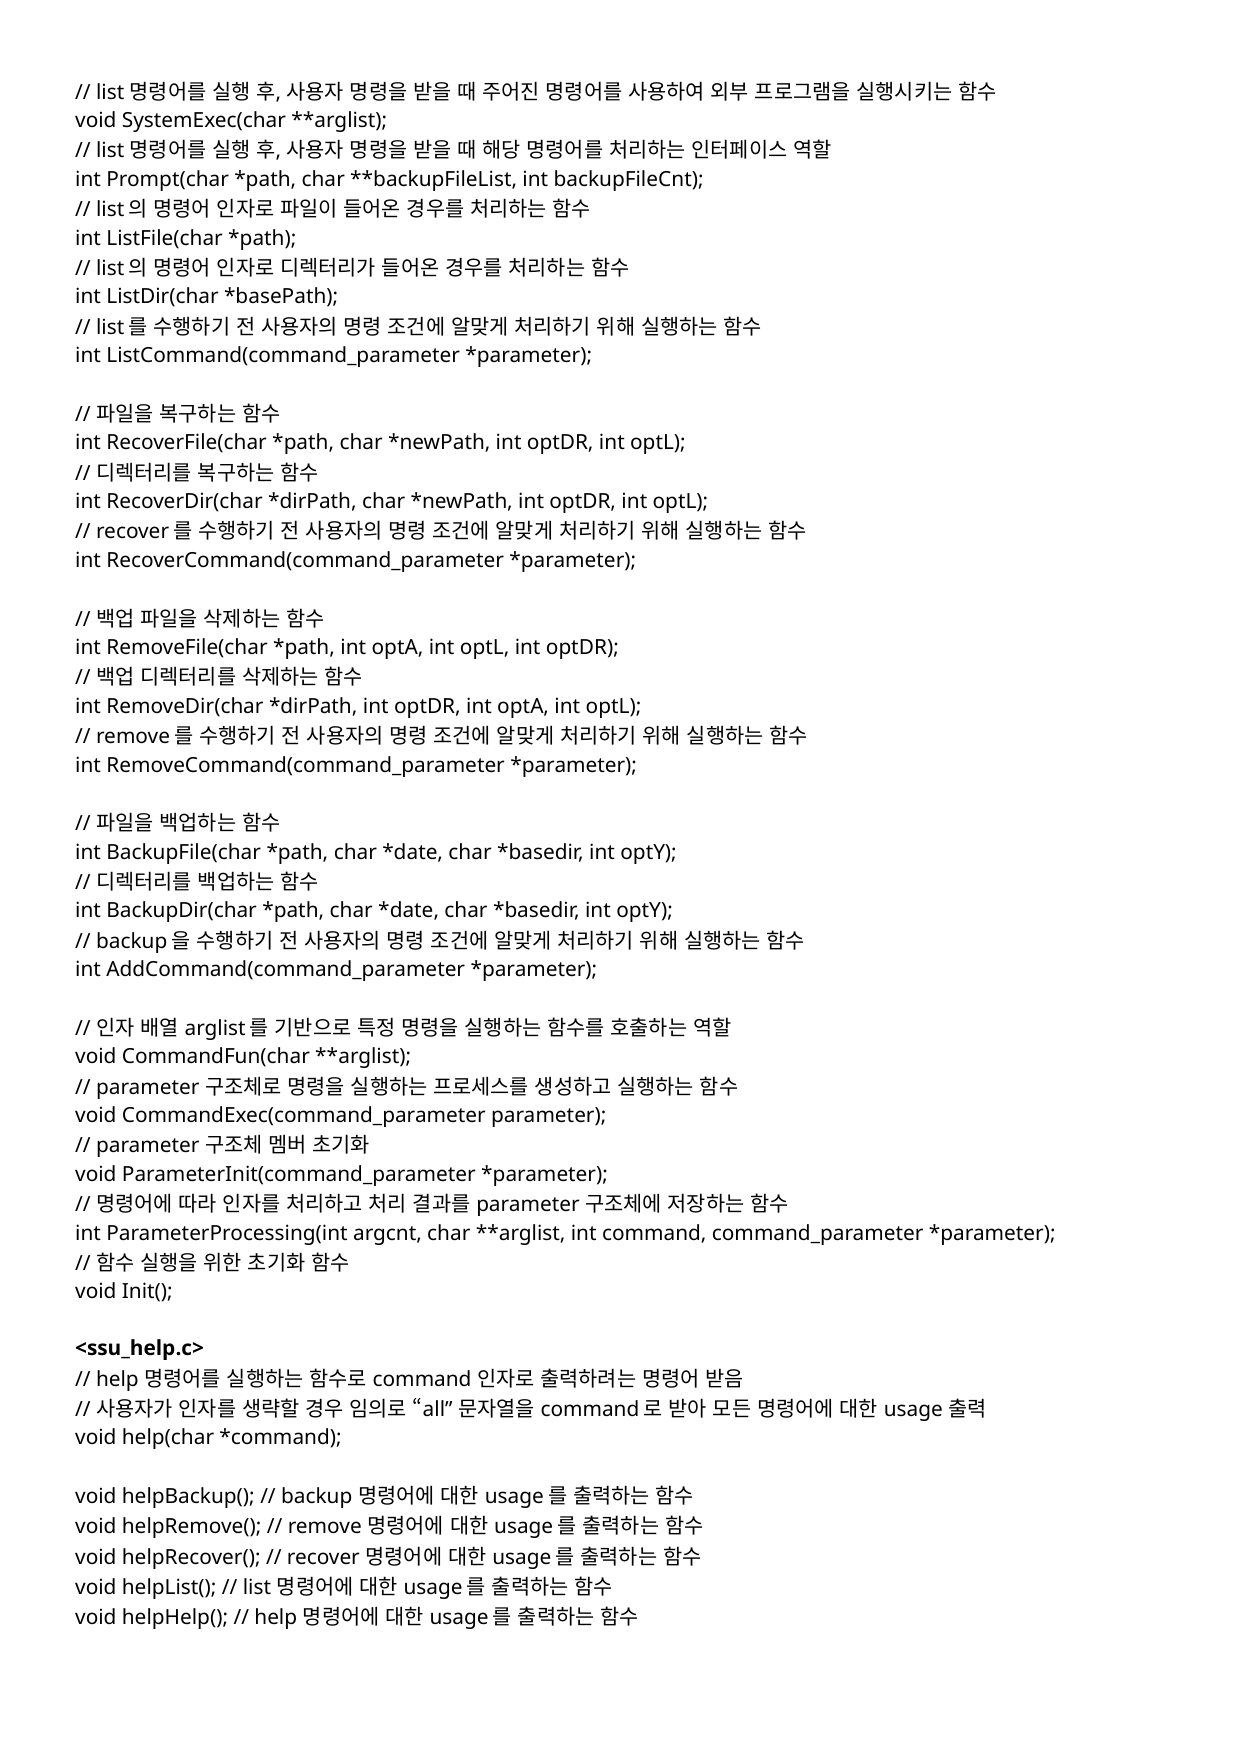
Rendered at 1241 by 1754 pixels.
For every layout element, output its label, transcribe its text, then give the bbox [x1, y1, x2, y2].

text int RecoverCommand(command_parameter *parameter); [75, 545, 1165, 573]
text void helpRecover(); // recover 명령어에 대한 usage를 출력하는 함수 [75, 1540, 1165, 1570]
text void helpList(); // list 명령어에 대한 usage를 출력하는 함수 [75, 1570, 1165, 1601]
text // 백업 디렉터리를 삭제하는 함수 [75, 661, 1165, 691]
text int AddCommand(command_parameter *parameter); [75, 954, 1165, 983]
text // 사용자가 인자를 생략할 경우 임의로 “all” 문자열을 command로 받아 모든 명령어에 대한 usage 출력 [75, 1392, 1165, 1422]
text void help(char *command); [75, 1422, 1165, 1451]
text int RecoverDir(char *dirPath, char *newPath, int optDR, int optL); [75, 486, 1165, 515]
text // 백업 파일을 삭제하는 함수 [75, 602, 1165, 632]
text void helpRemove(); // remove 명령어에 대한 usage를 출력하는 함수 [75, 1510, 1165, 1540]
text // list의 명령어 인자로 디렉터리가 들어온 경우를 처리하는 함수 [75, 251, 1165, 282]
text int ListFile(char *path); [75, 223, 1165, 251]
text // 파일을 백업하는 함수 [75, 807, 1165, 837]
text // backup을 수행하기 전 사용자의 명령 조건에 알맞게 처리하기 위해 실행하는 함수 [75, 924, 1165, 954]
text // parameter 구조체 멤버 초기화 [75, 1129, 1165, 1159]
text int BackupFile(char *path, char *date, char *basedir, int optY); [75, 837, 1165, 865]
text // list 명령어를 실행 후, 사용자 명령을 받을 때 해당 명령어를 처리하는 인터페이스 역할 [75, 134, 1165, 164]
text // remove를 수행하기 전 사용자의 명령 조건에 알맞게 처리하기 위해 실행하는 함수 [75, 719, 1165, 750]
text // parameter 구조체로 명령을 실행하는 프로세스를 생성하고 실행하는 함수 [75, 1070, 1165, 1100]
text // recover를 수행하기 전 사용자의 명령 조건에 알맞게 처리하기 위해 실행하는 함수 [75, 515, 1165, 545]
text void CommandFun(char **arglist); [75, 1042, 1165, 1070]
text // 파일을 복구하는 함수 [75, 397, 1165, 427]
text int Prompt(char *path, char **backupFileList, int backupFileCnt); [75, 164, 1165, 192]
text int ListCommand(command_parameter *parameter); [75, 340, 1165, 369]
text void SystemExec(char **arglist); [75, 105, 1165, 134]
text void CommandExec(command_parameter parameter); [75, 1100, 1165, 1129]
text // help 명령어를 실행하는 함수로 command 인자로 출력하려는 명령어 받음 [75, 1362, 1165, 1392]
text int ListDir(char *basePath); [75, 282, 1165, 310]
text // 인자 배열 arglist를 기반으로 특정 명령을 실행하는 함수를 호출하는 역할 [75, 1011, 1165, 1042]
text void Init(); [75, 1277, 1165, 1305]
text // list 명령어를 실행 후, 사용자 명령을 받을 때 주어진 명령어를 사용하여 외부 프로그램을 실행시키는 함수 [75, 75, 1165, 105]
text // list를 수행하기 전 사용자의 명령 조건에 알맞게 처리하기 위해 실행하는 함수 [75, 310, 1165, 340]
text // 함수 실행을 위한 초기화 함수 [75, 1246, 1165, 1277]
text void helpBackup(); // backup 명령어에 대한 usage를 출력하는 함수 [75, 1479, 1165, 1510]
text int RemoveCommand(command_parameter *parameter); [75, 750, 1165, 778]
text int BackupDir(char *path, char *date, char *basedir, int optY); [75, 896, 1165, 924]
text int RecoverFile(char *path, char *newPath, int optDR, int optL); [75, 427, 1165, 456]
text // 디렉터리를 복구하는 함수 [75, 456, 1165, 486]
text // 디렉터리를 백업하는 함수 [75, 865, 1165, 896]
text int ParameterProcessing(int argcnt, char **arglist, int command, command_parameter *parameter); [75, 1218, 1165, 1246]
text // 명령어에 따라 인자를 처리하고 처리 결과를 parameter 구조체에 저장하는 함수 [75, 1187, 1165, 1218]
text int RemoveFile(char *path, int optA, int optL, int optDR); [75, 632, 1165, 661]
text int RemoveDir(char *dirPath, int optDR, int optA, int optL); [75, 691, 1165, 719]
text <ssu_help.c> [75, 1333, 1165, 1362]
text void helpHelp(); // help 명령어에 대한 usage를 출력하는 함수 [75, 1601, 1165, 1631]
text void ParameterInit(command_parameter *parameter); [75, 1159, 1165, 1187]
text // list의 명령어 인자로 파일이 들어온 경우를 처리하는 함수 [75, 192, 1165, 223]
